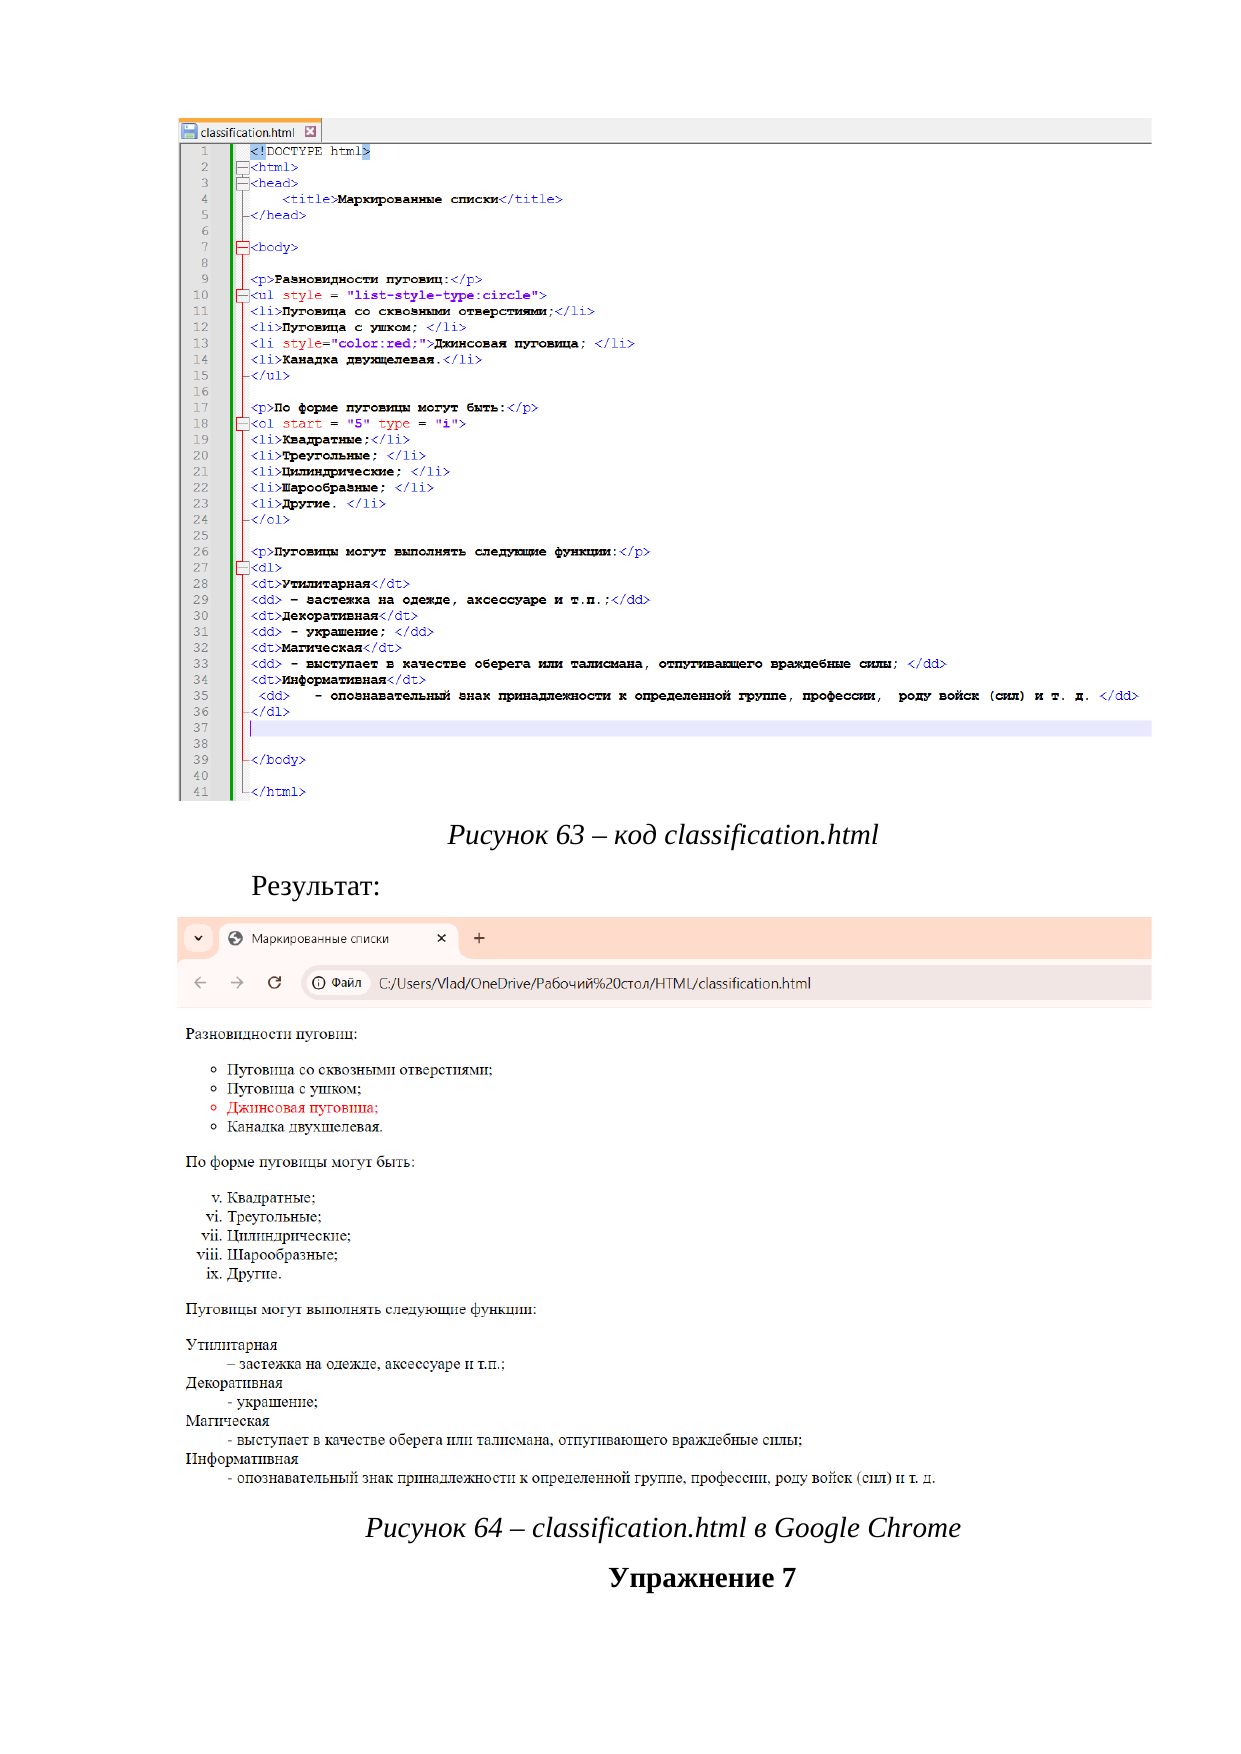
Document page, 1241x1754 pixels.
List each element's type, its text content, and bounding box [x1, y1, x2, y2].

text Результат: [177, 868, 1152, 901]
text Рисунок 63 – код classification.html [177, 817, 1152, 851]
picture [177, 118, 1152, 801]
text Рисунок 64 – classification.html в Google Chrome [177, 1510, 1152, 1543]
picture [177, 917, 1152, 1493]
text Упражнение 7 [252, 1560, 1152, 1594]
